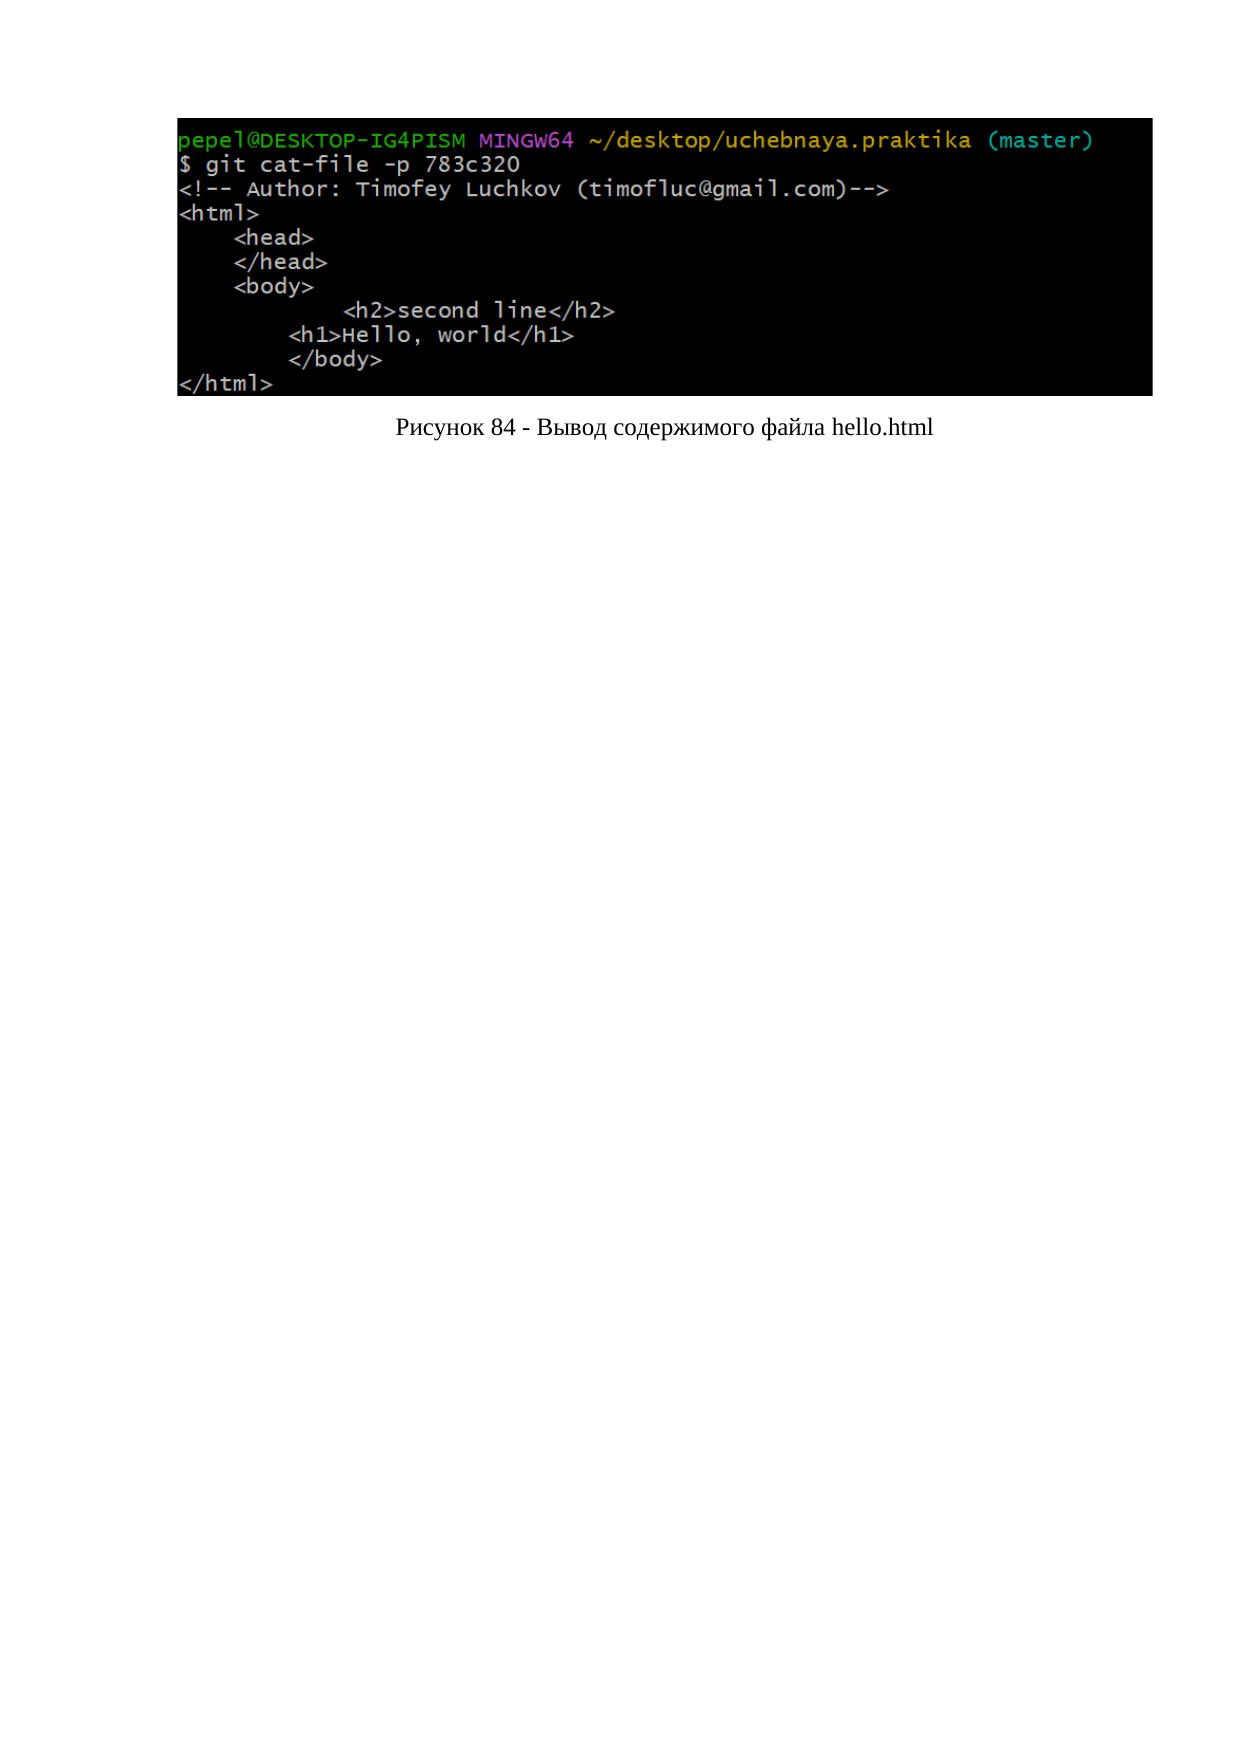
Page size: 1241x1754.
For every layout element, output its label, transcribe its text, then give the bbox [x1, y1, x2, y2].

picture [177, 118, 1153, 396]
text Рисунок 84 - Вывод содержимого файла hello.html [177, 412, 1152, 441]
